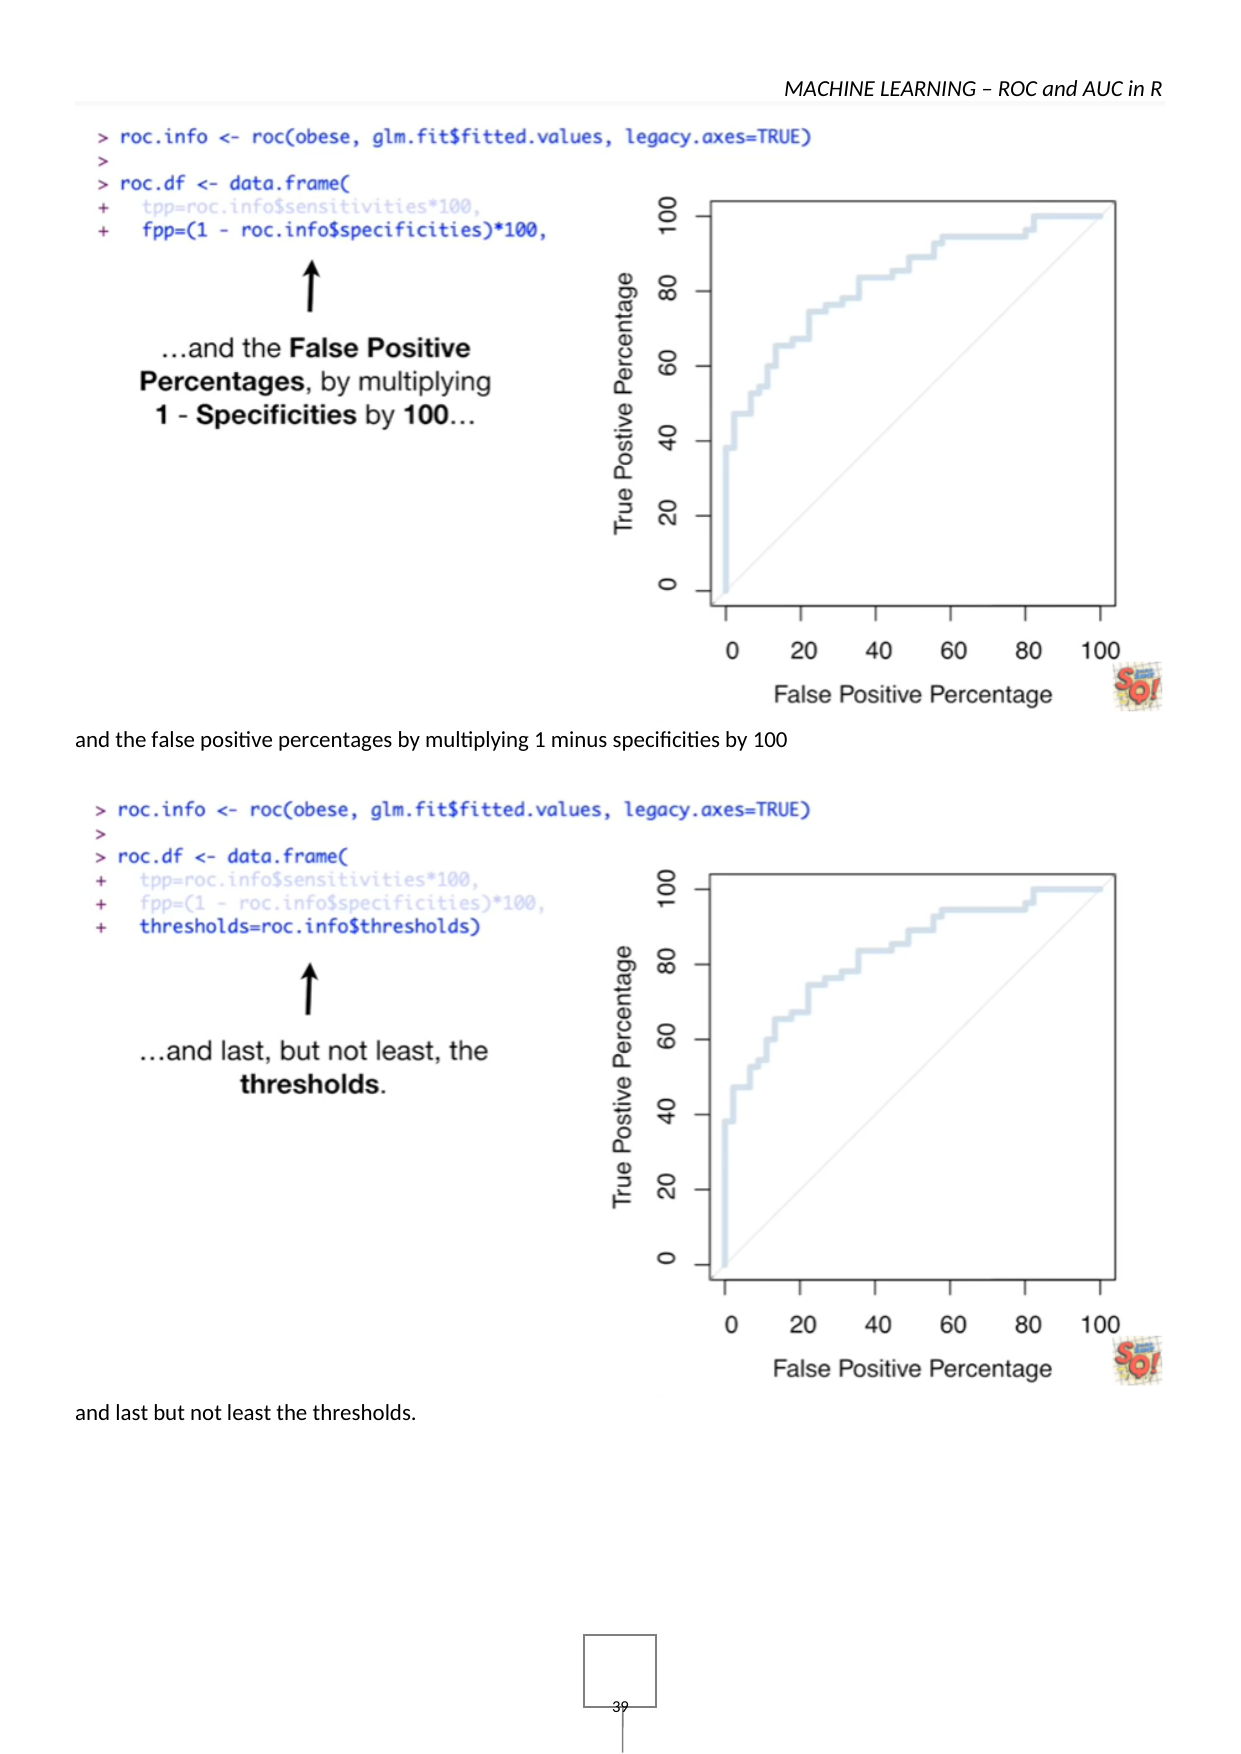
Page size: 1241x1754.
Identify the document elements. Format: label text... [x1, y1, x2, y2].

text and the false positive percentages by multiplying 1 minus specificities by 100 [75, 725, 1165, 753]
text and last but not least the thresholds. [75, 1398, 1165, 1426]
picture [75, 101, 1166, 725]
picture [75, 780, 1166, 1398]
